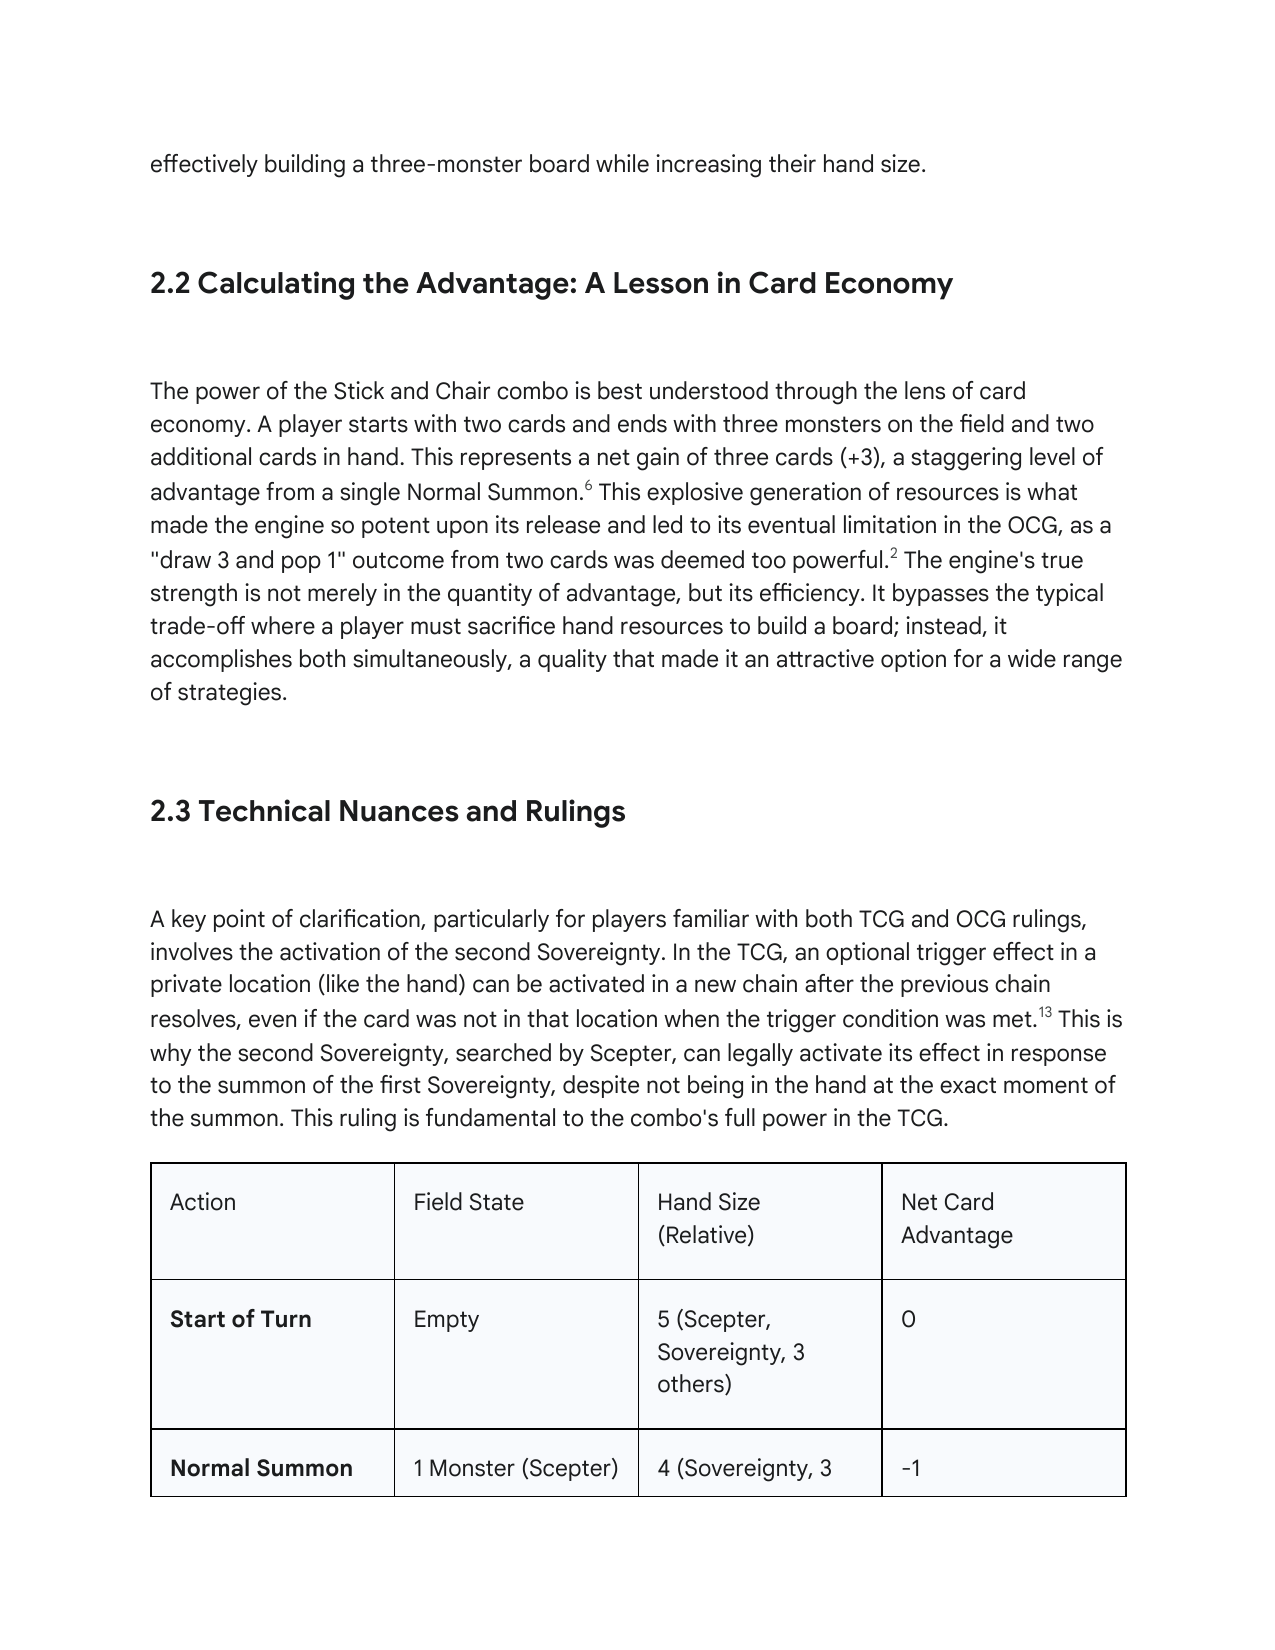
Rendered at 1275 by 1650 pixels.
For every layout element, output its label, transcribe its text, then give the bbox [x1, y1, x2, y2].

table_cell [152, 1430, 394, 1496]
table_cell 0 [883, 1280, 1125, 1428]
text A key point of clarification, particularly for players familiar with both TCG and OCG rulings, involves the activation of the second Sovereignty. In the TCG, an optional trigger effect in a private location (like the hand) can be activated in a new chain after the previous chain resolves, even if the card was not in that location when the trigger condition was met.13 This is why the second Sovereignty, searched by Scepter, can legally activate its effect in response to the summon of the first Sovereignty, despite not being in the hand at the exact moment of the summon. This ruling is fundamental to the combo's full power in the TCG. [150, 905, 1125, 1133]
text The power of the Stick and Chair combo is best understood through the lens of card economy. A player starts with two cards and ends with three monsters on the field and two additional cards in hand. This represents a net gain of three cards (+3), a staggering level of advantage from a single Normal Summon.6 This explosive generation of resources is what made the engine so potent upon its release and led to its eventual limitation in the OCG, as a "draw 3 and pop 1" outcome from two cards was deemed too powerful.2 The engine's true strength is not merely in the quantity of advantage, but its efficiency. It bypasses the typical trade-off where a player must sacrifice hand resources to build a board; instead, it accomplishes both simultaneously, a quality that made it an attractive option for a wide range of strategies. [150, 377, 1125, 706]
table_cell Empty [395, 1280, 638, 1428]
table_cell Start of Turn [152, 1280, 394, 1428]
table_cell 5 (Scepter, Sovereignty, 3 others) [639, 1280, 881, 1428]
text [150, 150, 1125, 179]
table_header Hand Size (Relative) [639, 1164, 881, 1279]
table_header Net Card Advantage [883, 1164, 1125, 1279]
table_cell 1 Monster (Scepter) [395, 1430, 638, 1496]
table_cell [639, 1430, 881, 1496]
table_header Field State [395, 1164, 638, 1279]
table_cell -1 [883, 1430, 1125, 1496]
subtitle 2.2 Calculating the Advantage: A Lesson in Card Economy [150, 265, 1125, 302]
subtitle 2.3 Technical Nuances and Rulings [150, 793, 1125, 830]
table_header Action [152, 1164, 394, 1279]
